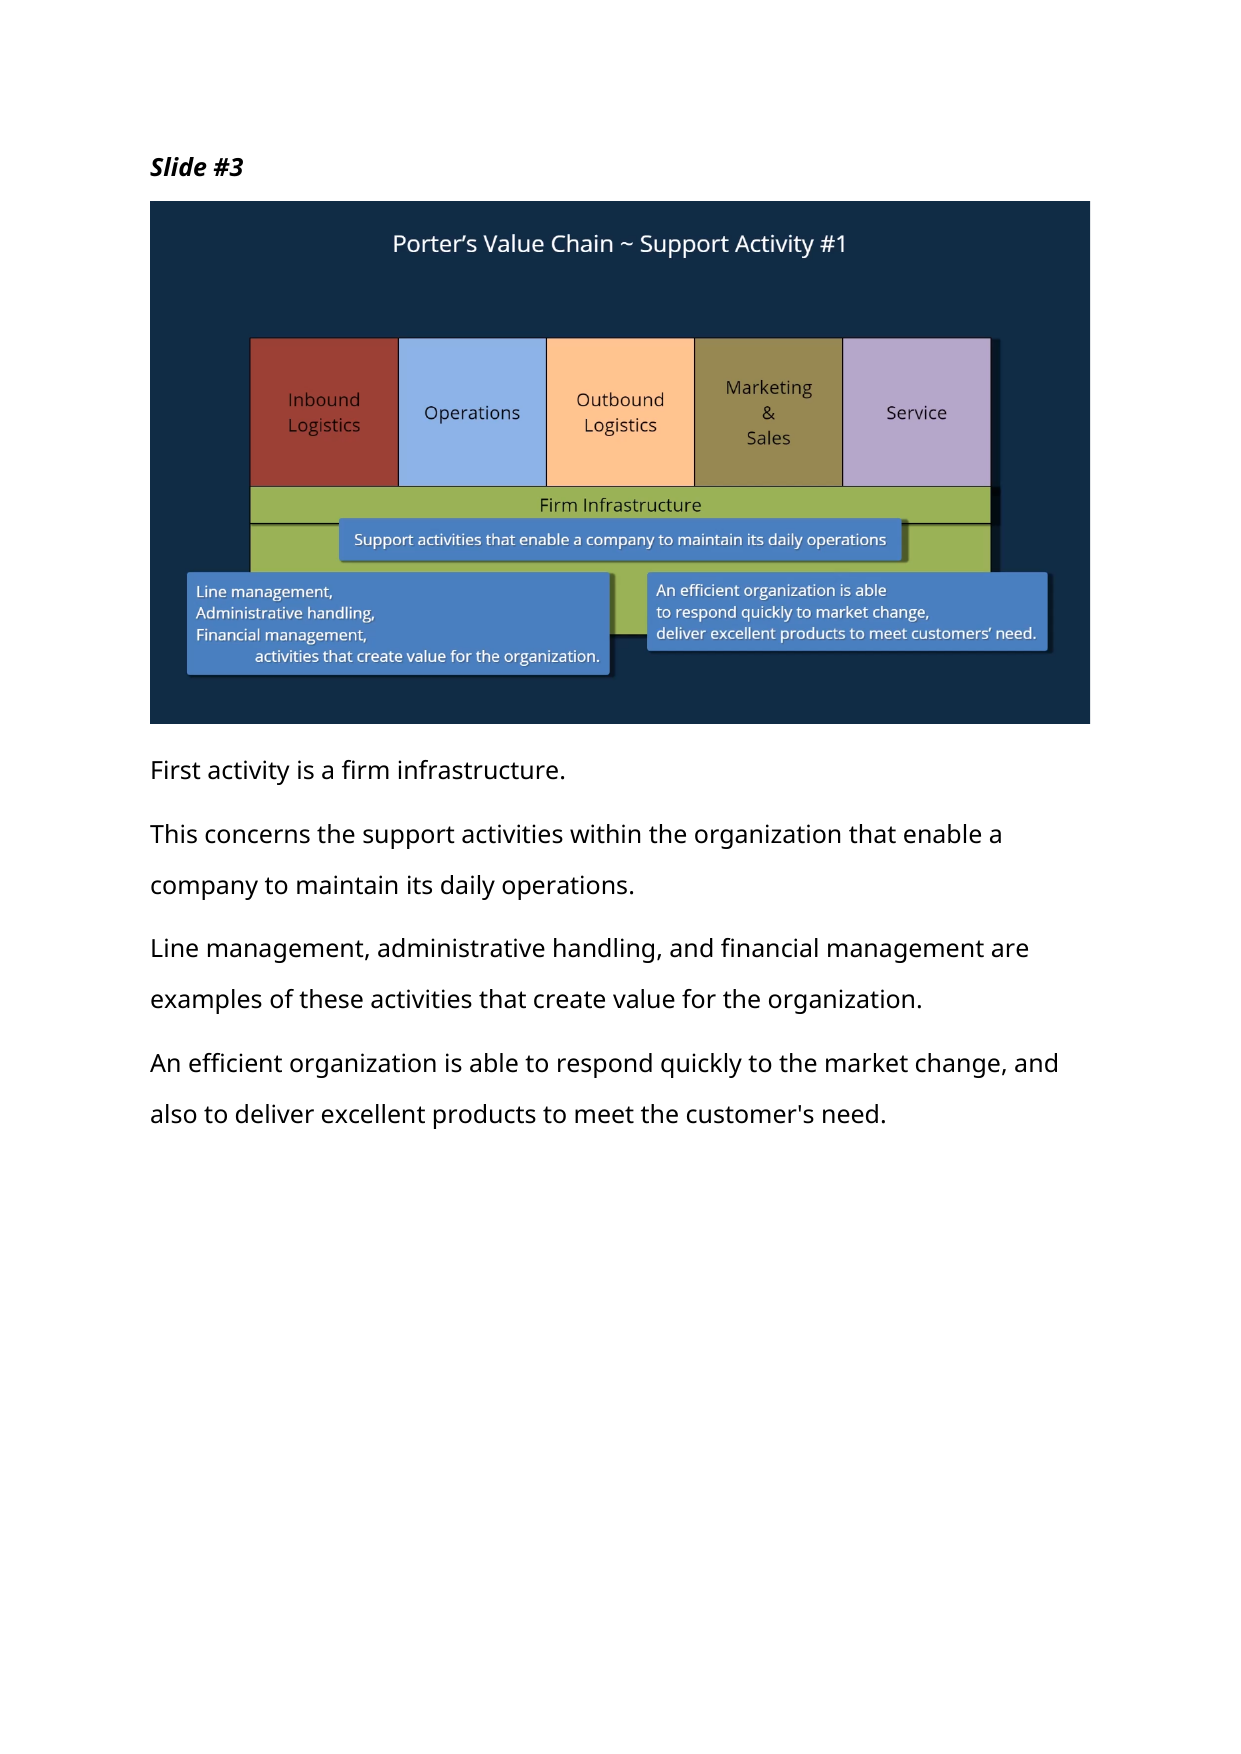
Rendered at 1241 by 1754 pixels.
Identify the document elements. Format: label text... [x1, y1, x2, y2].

picture [150, 201, 1091, 724]
text This concerns the support activities within the organization that enable a company to maintain its daily operations. [150, 816, 1090, 901]
subtitle Slide #3 [150, 150, 1090, 201]
text First activity is a firm infrastructure. [150, 753, 1090, 787]
text Line management, administrative handling, and financial management are examples of these activities that create value for the organization. [150, 931, 1090, 1016]
text An efficient organization is able to respond quickly to the market change, and also to deliver excellent products to meet the customer's need. [150, 1045, 1090, 1131]
